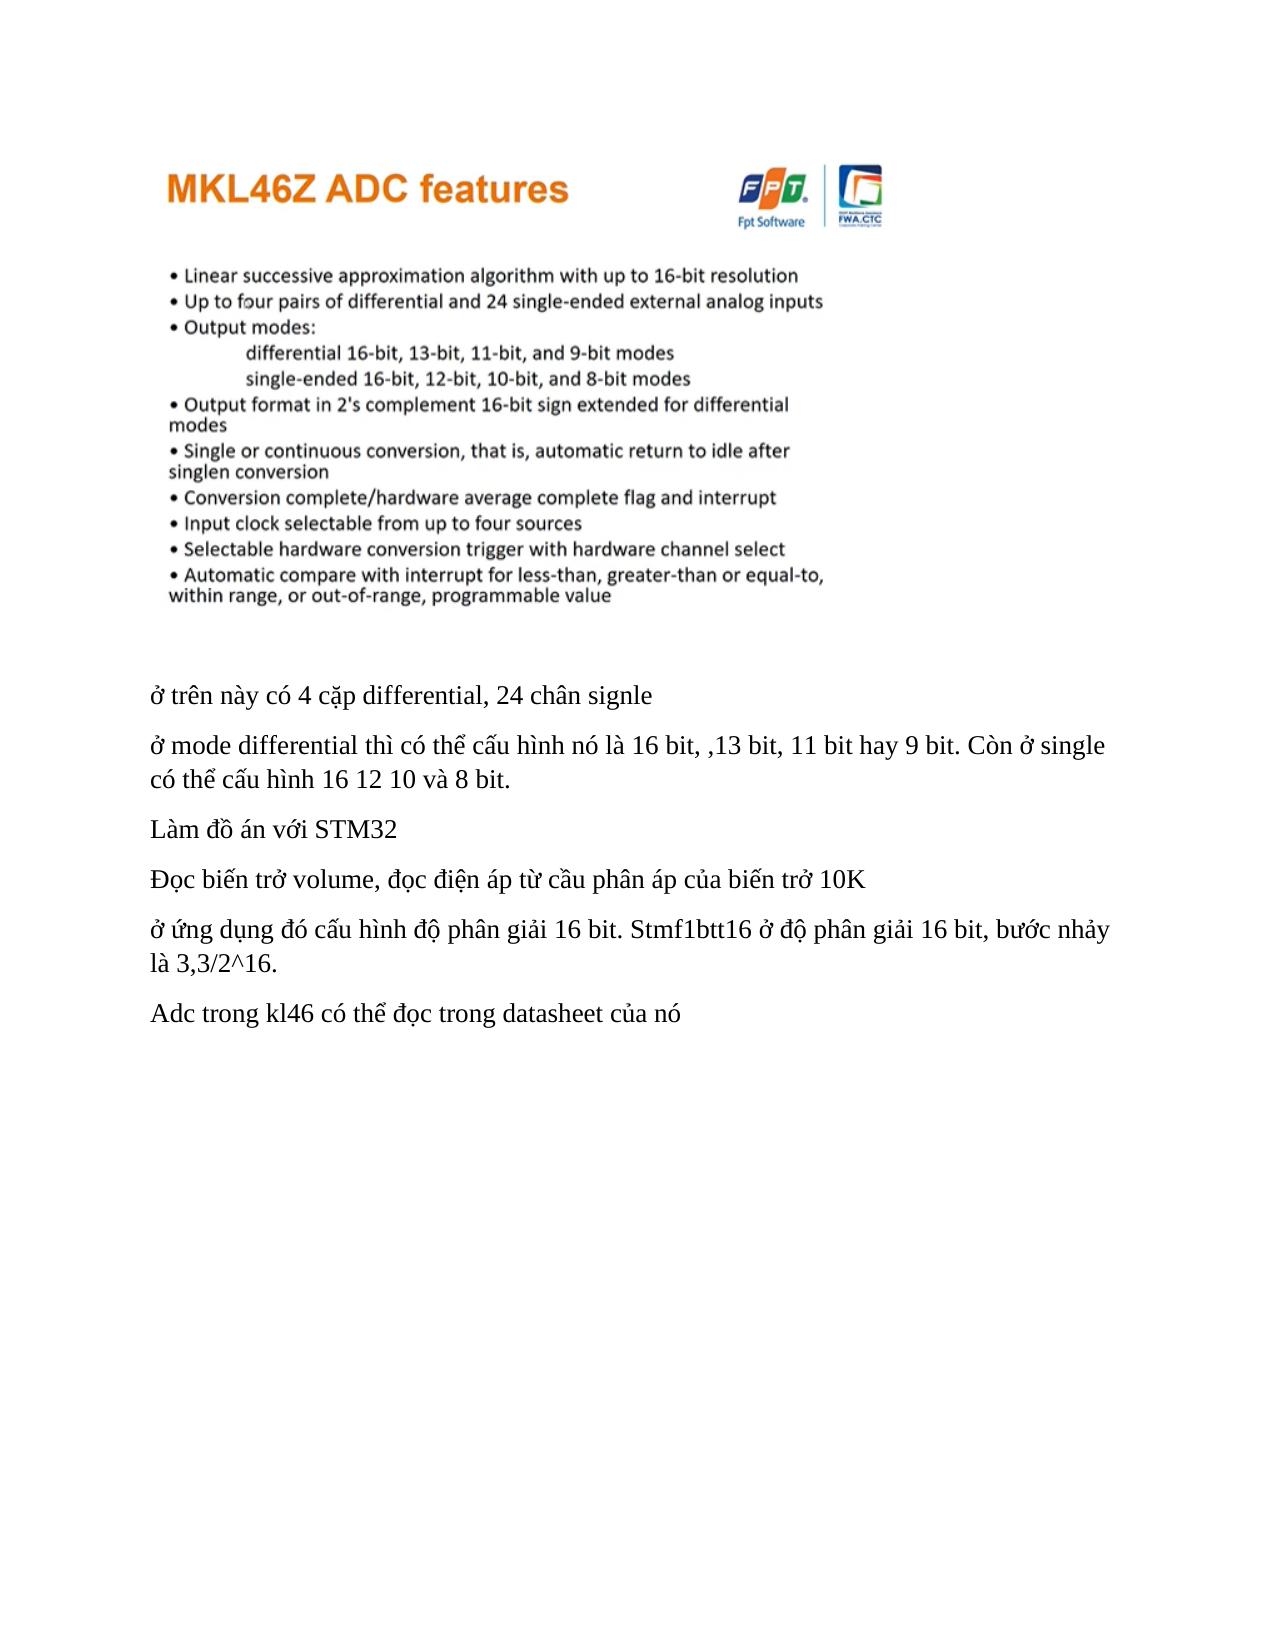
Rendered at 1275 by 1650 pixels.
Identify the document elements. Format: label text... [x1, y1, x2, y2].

text ở trên này có 4 cặp differential, 24 chân signle [150, 679, 1125, 710]
picture [150, 150, 888, 661]
text Làm đồ án với STM32 [150, 813, 1125, 844]
text Đọc biến trở volume, đọc điện áp từ cầu phân áp của biến trở 10K [150, 863, 1125, 894]
text Adc trong kl46 có thể đọc trong datasheet của nó [150, 997, 1125, 1028]
text ở ứng dụng đó cấu hình độ phân giải 16 bit. Stmf1btt16 ở độ phân giải 16 bit, bước nhảy là 3,3/2^16. [150, 913, 1125, 978]
text ở mode differential thì có thể cấu hình nó là 16 bit, ,13 bit, 11 bit hay 9 bit. Còn ở single có thể cấu hình 16 12 10 và 8 bit. [150, 729, 1125, 794]
